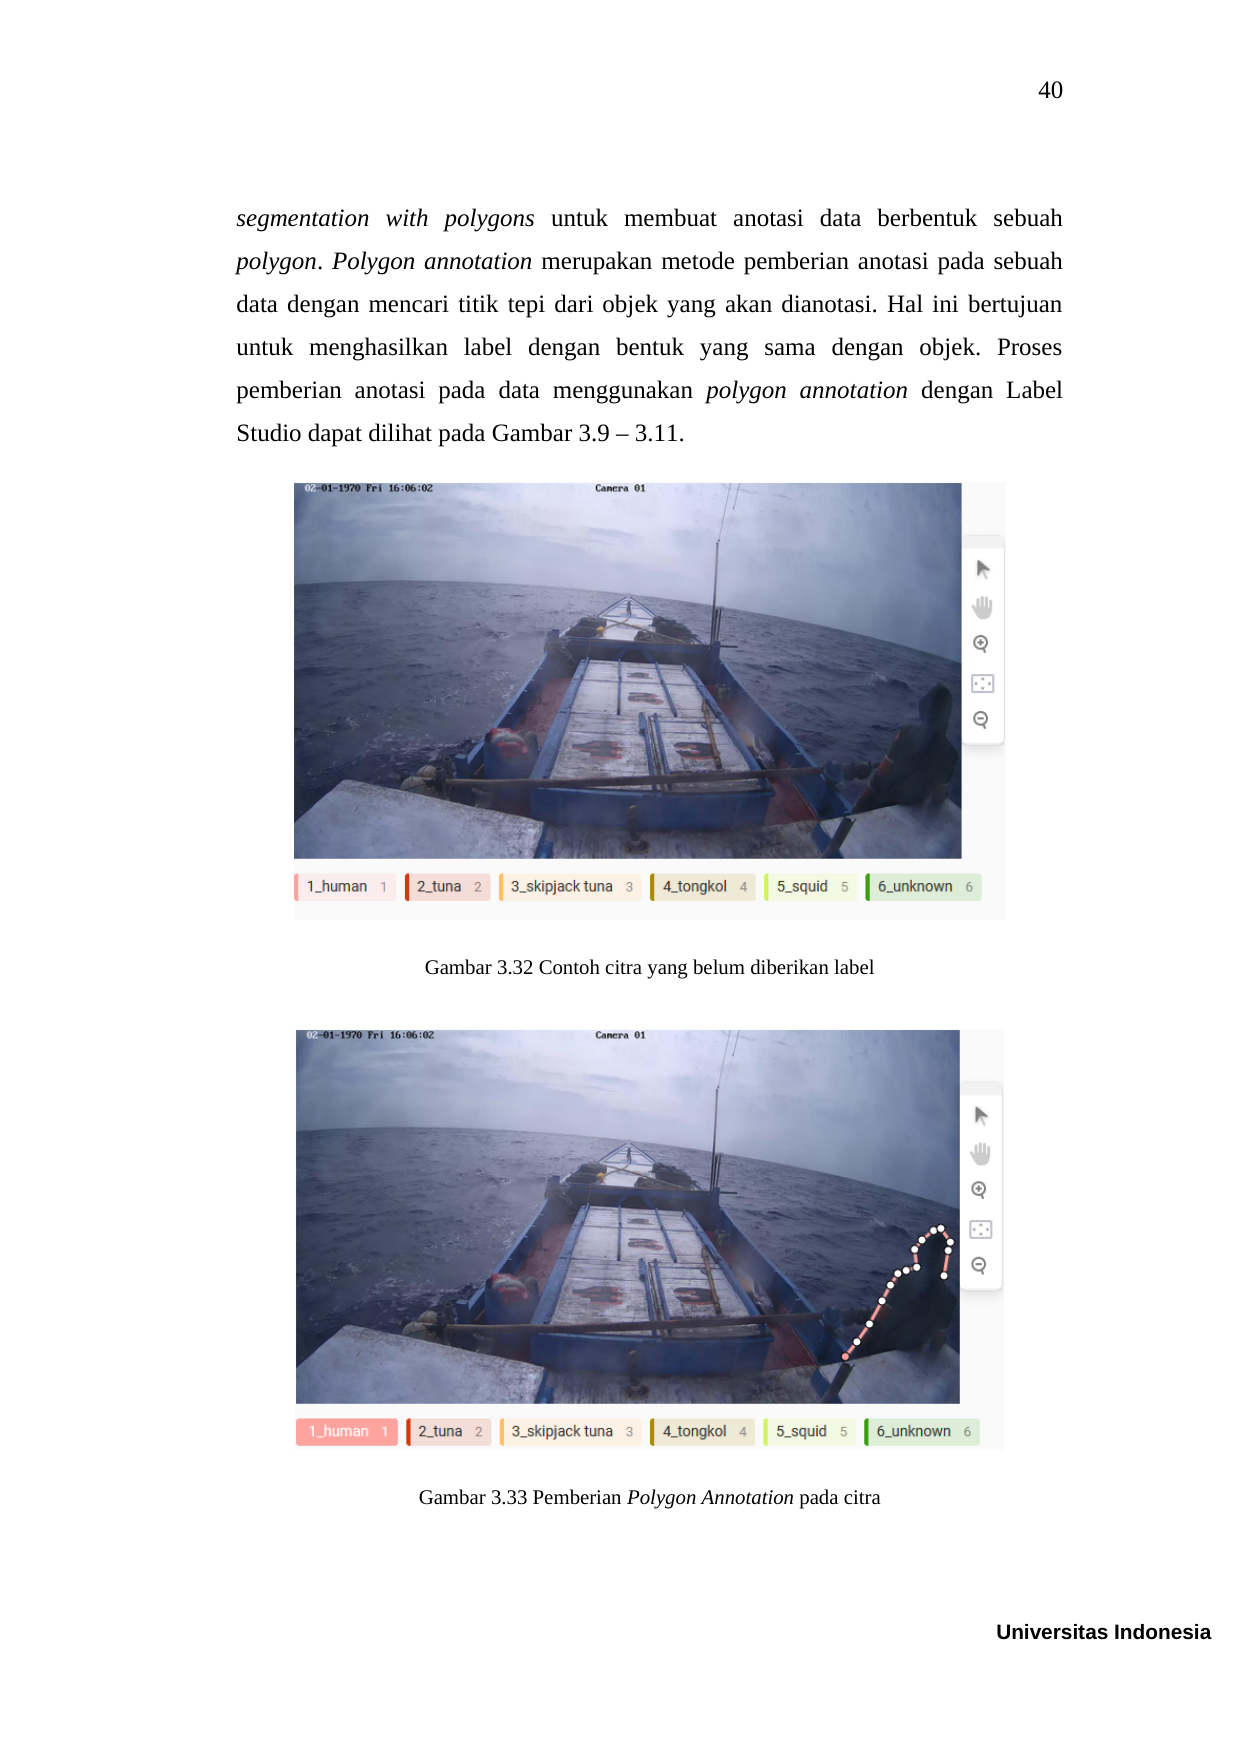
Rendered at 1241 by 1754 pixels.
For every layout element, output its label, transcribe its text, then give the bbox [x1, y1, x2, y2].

picture [295, 1029, 1004, 1450]
picture [293, 482, 1006, 920]
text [236, 203, 1063, 447]
